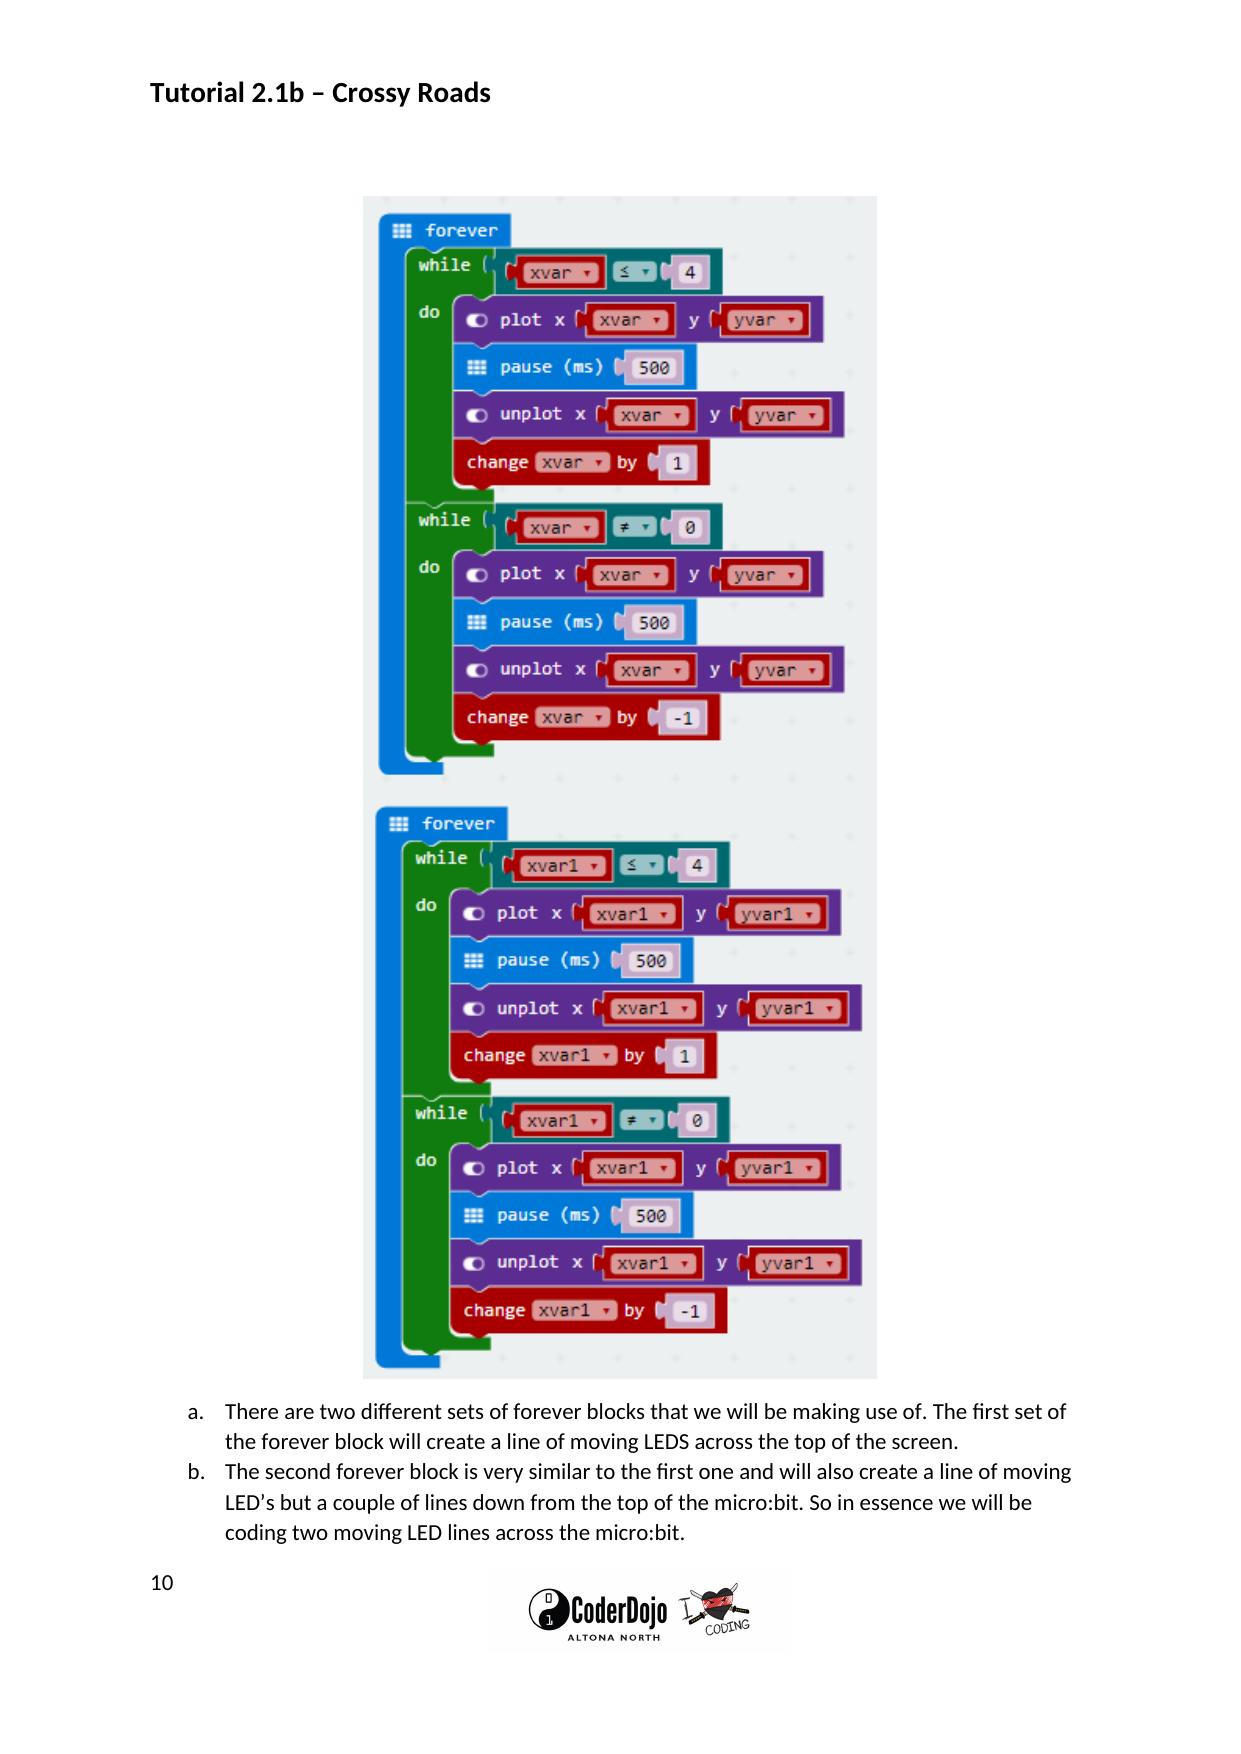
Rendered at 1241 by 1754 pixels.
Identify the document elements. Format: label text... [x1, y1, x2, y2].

list There are two different sets of forever blocks that we will be making use of. The first set of the forever block will create a line of moving LEDS across the top of the screen. [187, 1397, 1090, 1455]
picture [486, 1568, 792, 1653]
list The second forever block is very similar to the first one and will also create a line of moving LED’s but a couple of lines down from the top of the micro:bit. So in essence we will be coding two moving LED lines across the micro:bit. [187, 1457, 1090, 1546]
picture [363, 196, 878, 1379]
